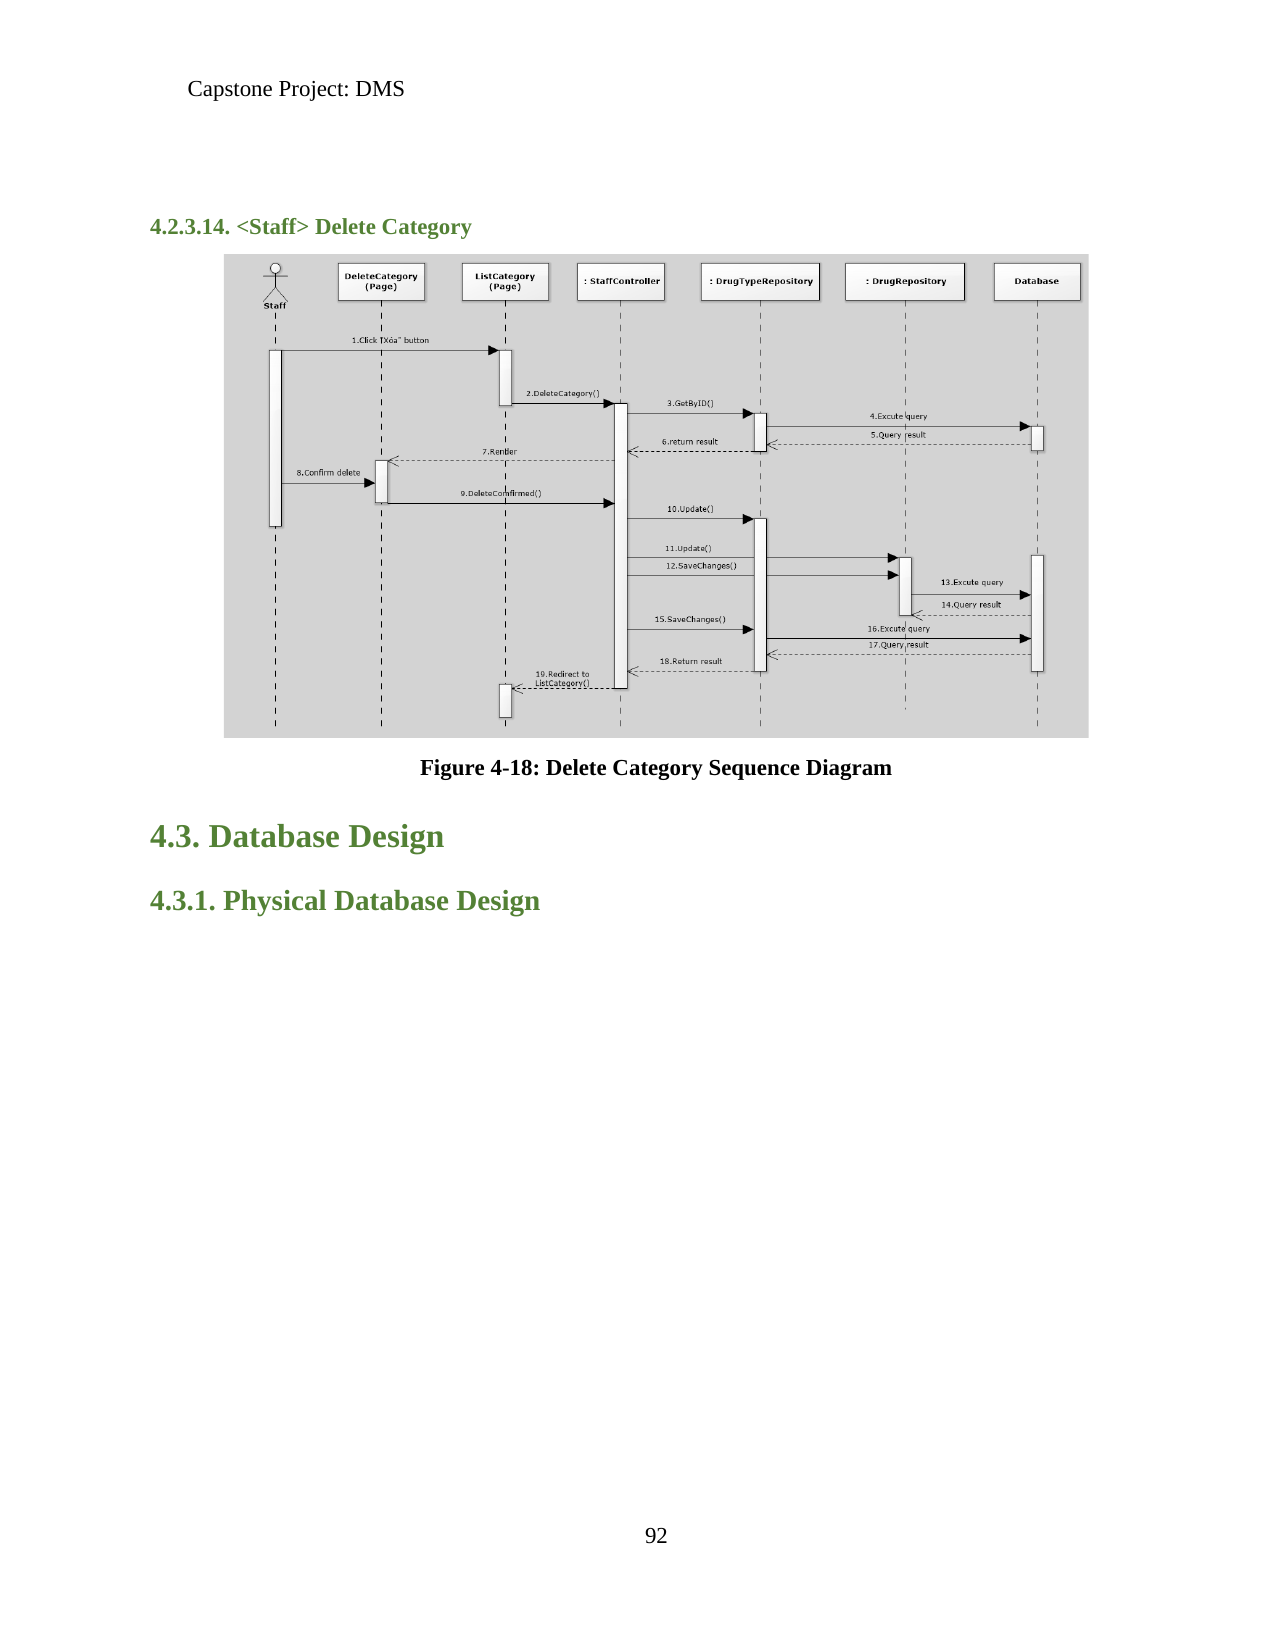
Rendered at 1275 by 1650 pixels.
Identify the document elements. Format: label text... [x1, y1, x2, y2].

subtitle Physical Database Design [150, 883, 1125, 917]
text Figure 4-18: Delete Category Sequence Diagram [187, 753, 1125, 780]
subtitle <Staff> Delete Category [150, 213, 1125, 239]
picture [223, 254, 1089, 738]
subtitle Database Design [150, 816, 1125, 855]
